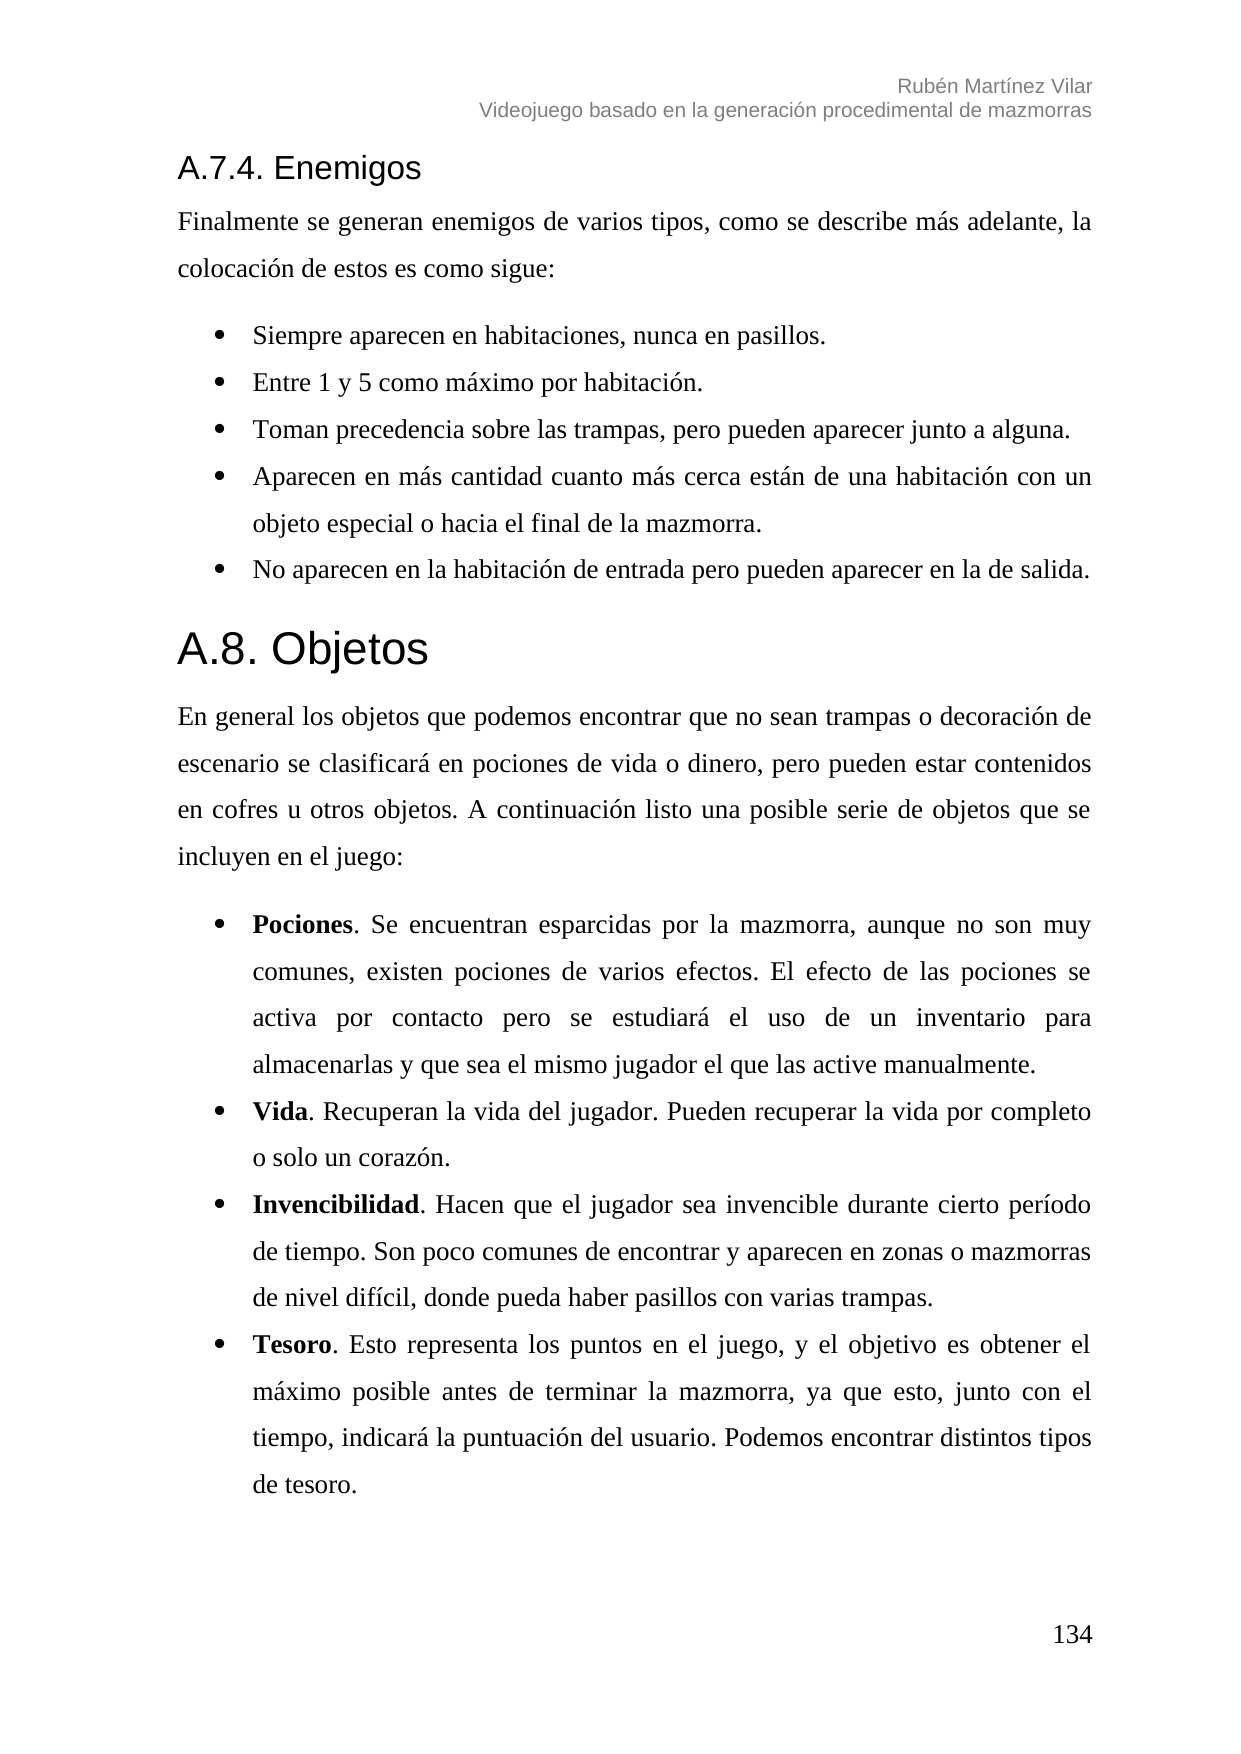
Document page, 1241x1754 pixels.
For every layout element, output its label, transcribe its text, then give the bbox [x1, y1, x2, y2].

list Siempre aparecen en habitaciones, nunca en pasillos. [215, 319, 1092, 351]
list Tesoro. Esto representa los puntos en el juego, y el objetivo es obtener el máximo posible antes de terminar la mazmorra, ya que esto, junto con el tiempo, indicará la puntuación del usuario. Podemos encontrar distintos tipos de tesoro. [215, 1328, 1092, 1499]
list Toman precedencia sobre las trampas, pero pueden aparecer junto a alguna. [215, 413, 1092, 444]
list Entre 1 y 5 como máximo por habitación. [215, 366, 1092, 398]
text En general los objetos que podemos encontrar que no sean trampas o decoración de escenario se clasificará en pociones de vida o dinero, pero pueden estar contenidos en cofres u otros objetos. A continuación listo una posible serie de objetos que se incluyen en el juego: [177, 700, 1092, 871]
list No aparecen en la habitación de entrada pero pueden aparecer en la de salida. [215, 553, 1092, 585]
list Aparecen en más cantidad cuanto más cerca están de una habitación con un objeto especial o hacia el final de la mazmorra. [215, 460, 1092, 538]
subtitle A.7.4. Enemigos [177, 148, 1092, 186]
subtitle A.8. Objetos [177, 621, 1092, 674]
list Pociones. Se encuentran esparcidas por la mazmorra, aunque no son muy comunes, existen pociones de varios efectos. El efecto de las pociones se activa por contacto pero se estudiará el uso de un inventario para almacenarlas y que sea el mismo jugador el que las active manualmente. [215, 908, 1092, 1079]
list Invencibilidad. Hacen que el jugador sea invencible durante cierto período de tiempo. Son poco comunes de encontrar y aparecen en zonas o mazmorras de nivel difícil, donde pueda haber pasillos con varias trampas. [215, 1188, 1092, 1313]
list Vida. Recuperan la vida del jugador. Pueden recuperar la vida por completo o solo un corazón. [215, 1094, 1092, 1172]
text Finalmente se generan enemigos de varios tipos, como se describe más adelante, la colocación de estos es como sigue: [177, 205, 1092, 283]
